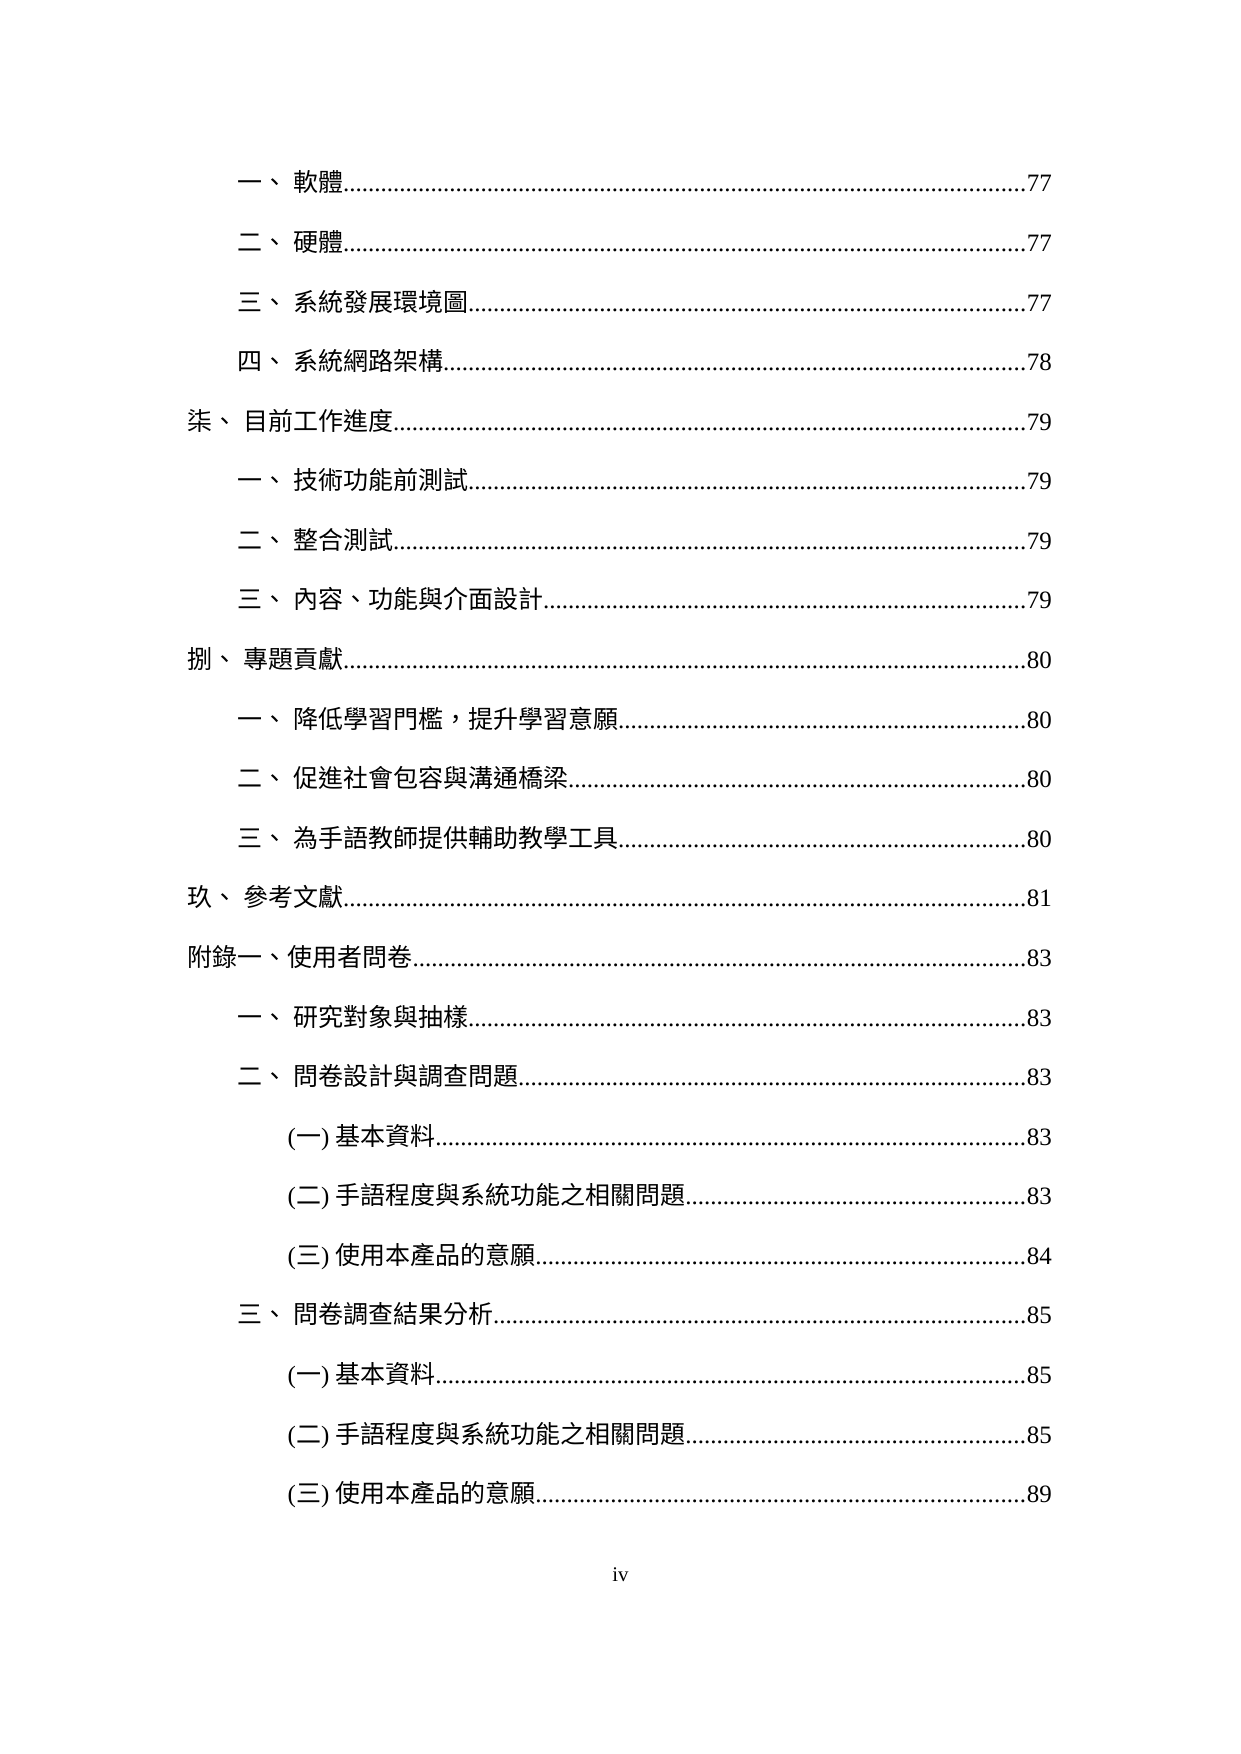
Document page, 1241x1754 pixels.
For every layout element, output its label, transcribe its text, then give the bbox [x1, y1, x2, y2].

text (一) 基本資料 85 [287, 1354, 1053, 1391]
text 玖、 參考文獻 81 [187, 877, 1053, 915]
text 捌、 專題貢獻 80 [187, 639, 1053, 676]
text 三、 為手語教師提供輔助教學工具 80 [237, 818, 1053, 855]
text 柒、 目前工作進度 79 [187, 401, 1053, 438]
text 一、 技術功能前測試 79 [237, 460, 1053, 498]
text 四、 系統網路架構 78 [237, 341, 1053, 378]
text (二) 手語程度與系統功能之相關問題 83 [287, 1175, 1053, 1213]
text 三、 系統發展環境圖 77 [237, 281, 1053, 319]
text 二、 硬體 77 [237, 222, 1053, 259]
text 一、 研究對象與抽樣 83 [237, 996, 1053, 1034]
text (一) 基本資料 83 [287, 1116, 1053, 1153]
text (二) 手語程度與系統功能之相關問題 85 [287, 1413, 1053, 1451]
text 二、 整合測試 79 [237, 520, 1053, 557]
text (三) 使用本產品的意願 89 [287, 1473, 1053, 1511]
text 二、 問卷設計與調查問題 83 [237, 1056, 1053, 1093]
text 一、 降低學習門檻，提升學習意願 80 [237, 698, 1053, 736]
text 三、 內容、功能與介面設計 79 [237, 579, 1053, 617]
text 三、 問卷調查結果分析 85 [237, 1294, 1053, 1332]
text 二、 促進社會包容與溝通橋梁 80 [237, 758, 1053, 796]
text (三) 使用本產品的意願 84 [287, 1235, 1053, 1272]
text 一、 軟體 77 [237, 162, 1053, 200]
text 附錄一、使用者問卷 83 [187, 937, 1053, 974]
